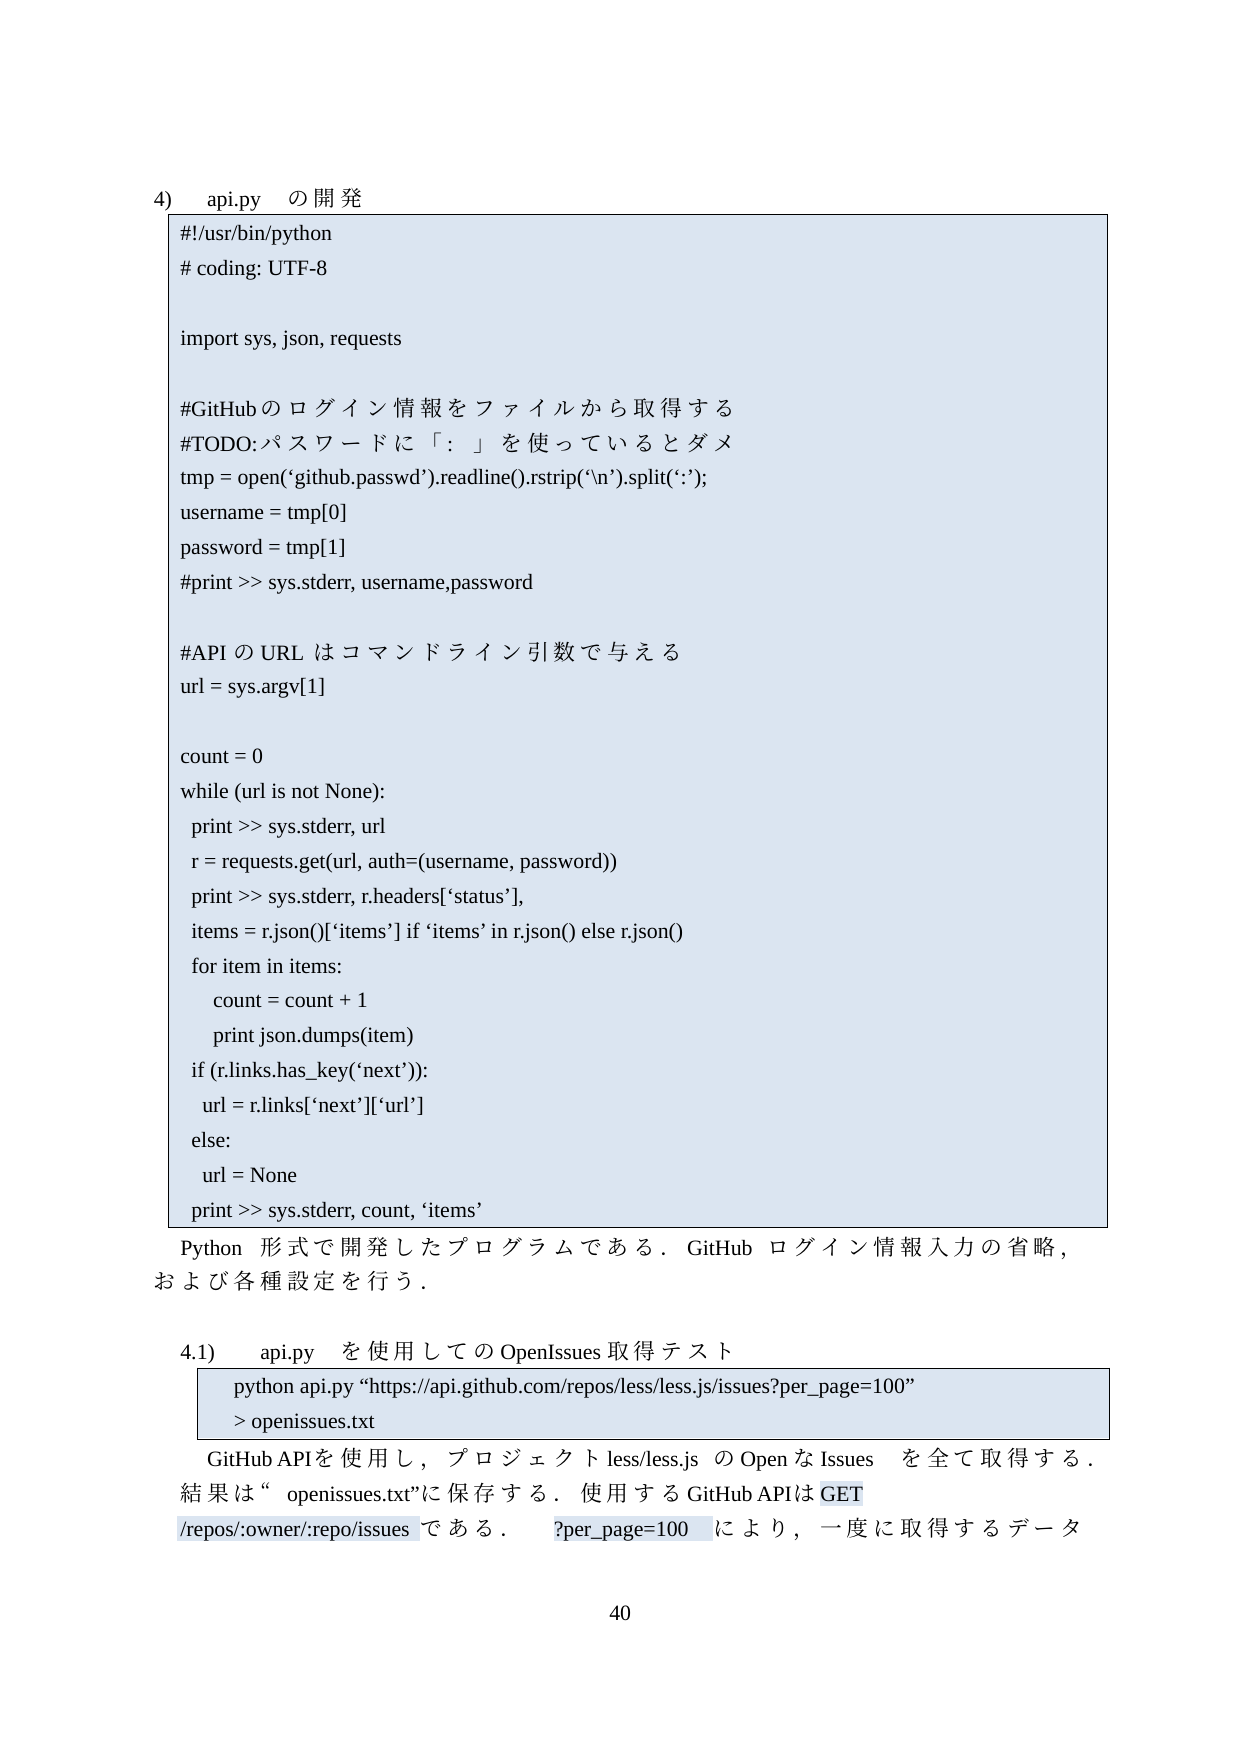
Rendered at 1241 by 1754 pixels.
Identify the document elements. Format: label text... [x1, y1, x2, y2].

table_header #!/usr/bin/python # coding: UTF-8 import sys, json, requests #GitHubのログイン情報をファイルから取得する #TODO:パスワードに「:」を使っているとダメ tmp = open(‘github.passwd’).readline().rstrip(‘\n’).split(‘:’); username = tmp[0] password = tmp[1] #print >> sys.stderr, username,password #APIのURLはコマンドライン引数で与える url = sys.argv[1] count = 0 while (url is not None): print >> sys.stderr, url r = requests.get(url, auth=(username, password)) print >> sys.stderr, r.headers[‘status’], items = r.json()[‘items’] if ‘items’ in r.json() else r.json() for item in items: count = count + 1 print json.dumps(item) if (r.links.has_key(‘next’)): url = r.links[‘next’][‘url’] else: url = None print >> sys.stderr, count, ‘items’ [169, 215, 1107, 1227]
table_header python api.py “https://api.github.com/repos/less/less.js/issues?per_page=100” > openissues.txt [198, 1369, 1109, 1438]
list api.pyの開発 [153, 179, 1087, 214]
text Python形式で開発したプログラムである．GitHubログイン情報入力の省略，および各種設定を行う． [153, 1228, 1087, 1298]
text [177, 1439, 1087, 1544]
text 4.1) api.pyを使用してのOpenIssues取得テスト [177, 1333, 1087, 1368]
